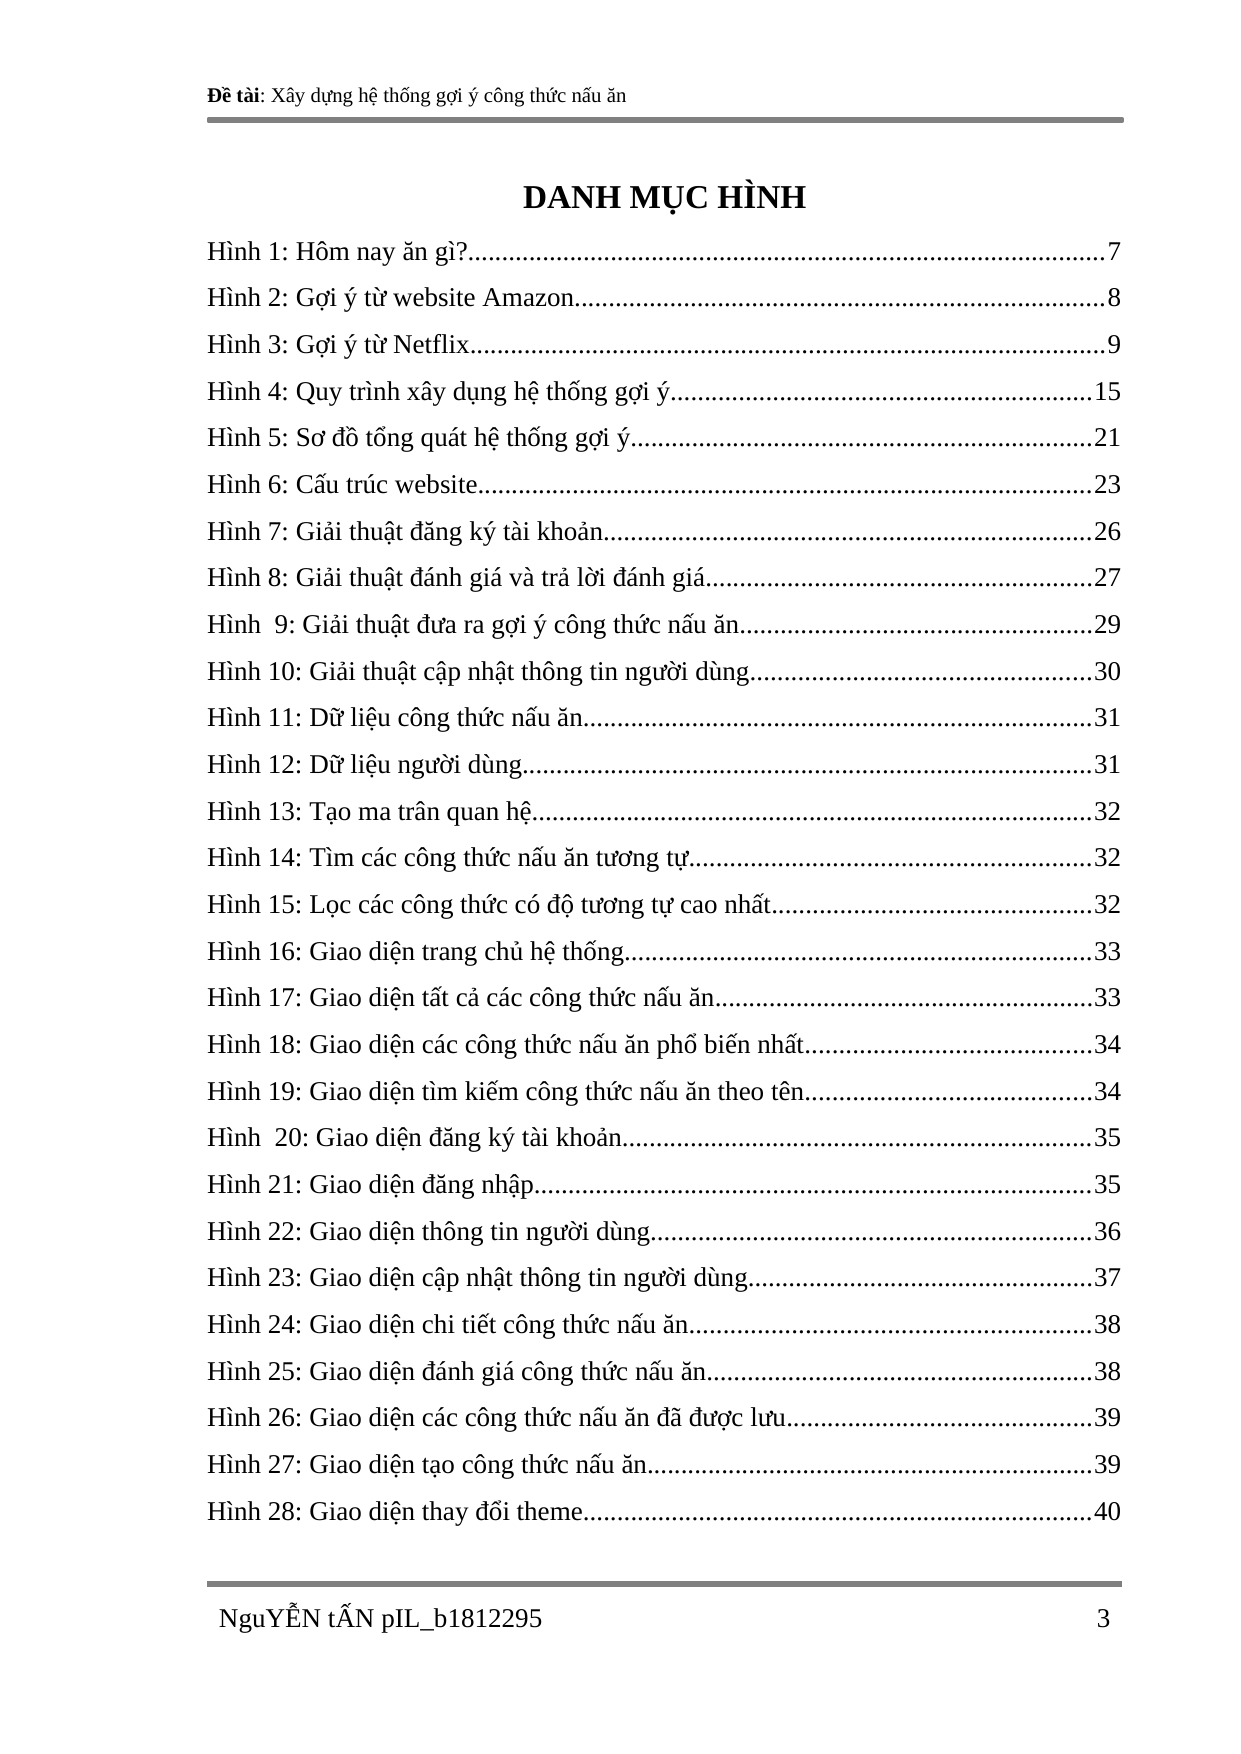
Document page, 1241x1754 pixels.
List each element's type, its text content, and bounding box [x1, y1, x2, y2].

text Hình 6: Cấu trúc website 23 [207, 468, 1122, 499]
text Hình 22: Giao diện thông tin người dùng 36 [207, 1215, 1122, 1246]
text Hình 15: Lọc các công thức có độ tương tự cao nhất 32 [207, 888, 1122, 919]
text Hình 23: Giao diện cập nhật thông tin người dùng 37 [207, 1261, 1122, 1292]
text Hình 17: Giao diện tất cả các công thức nấu ăn 33 [207, 981, 1122, 1012]
text Hình 27: Giao diện tạo công thức nấu ăn 39 [207, 1448, 1122, 1479]
text Hình 19: Giao diện tìm kiếm công thức nấu ăn theo tên 34 [207, 1075, 1122, 1106]
text Hình 10: Giải thuật cập nhật thông tin người dùng 30 [207, 655, 1122, 686]
text Hình 20: Giao diện đăng ký tài khoản 35 [207, 1121, 1122, 1152]
text Hình 14: Tìm các công thức nấu ăn tương tự 32 [207, 841, 1122, 872]
text Hình 24: Giao diện chi tiết công thức nấu ăn 38 [207, 1308, 1122, 1339]
text Hình 16: Giao diện trang chủ hệ thống 33 [207, 935, 1122, 966]
subtitle DANH MỤC HÌNH [207, 177, 1122, 216]
text Hình 3: Gợi ý từ Netflix 9 [207, 328, 1122, 359]
text Hình 25: Giao diện đánh giá công thức nấu ăn 38 [207, 1355, 1122, 1386]
text Hình 9: Giải thuật đưa ra gợi ý công thức nấu ăn 29 [207, 608, 1122, 639]
text Hình 26: Giao diện các công thức nấu ăn đã được lưu 39 [207, 1401, 1122, 1432]
text Hình 5: Sơ đồ tổng quát hệ thống gợi ý 21 [207, 421, 1122, 452]
text Hình 28: Giao diện thay đổi theme 40 [207, 1495, 1122, 1526]
text Hình 18: Giao diện các công thức nấu ăn phổ biến nhất 34 [207, 1028, 1122, 1059]
text Hình 4: Quy trình xây dụng hệ thống gợi ý 15 [207, 375, 1122, 406]
text Hình 7: Giải thuật đăng ký tài khoản 26 [207, 515, 1122, 546]
text Hình 8: Giải thuật đánh giá và trả lời đánh giá 27 [207, 561, 1122, 592]
text Hình 1: Hôm nay ăn gì? 7 [207, 235, 1122, 266]
text Hình 11: Dữ liệu công thức nấu ăn 31 [207, 701, 1122, 732]
text Hình 12: Dữ liệu người dùng 31 [207, 748, 1122, 779]
text Hình 21: Giao diện đăng nhập 35 [207, 1168, 1122, 1199]
text Hình 2: Gợi ý từ website Amazon. 8 [207, 281, 1122, 312]
text Hình 13: Tạo ma trân quan hệ 32 [207, 795, 1122, 826]
